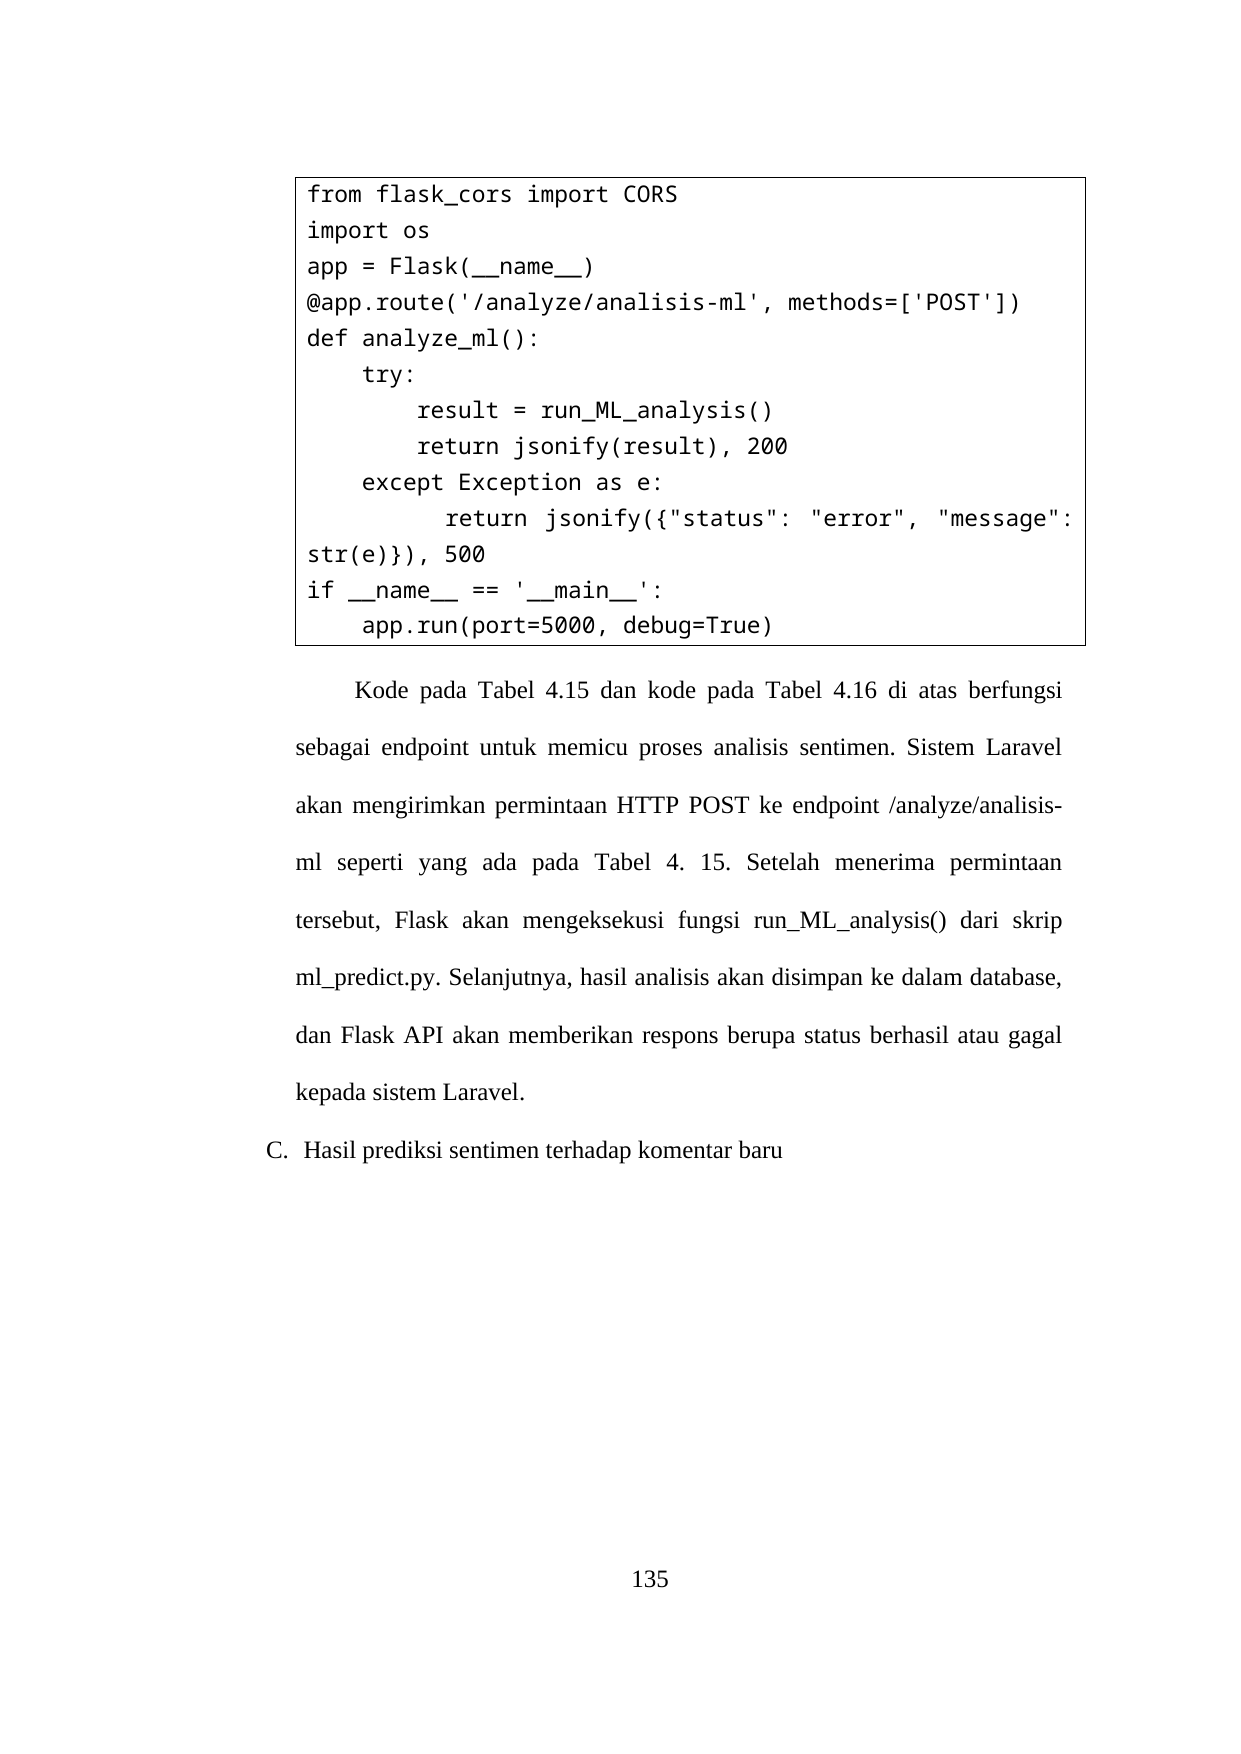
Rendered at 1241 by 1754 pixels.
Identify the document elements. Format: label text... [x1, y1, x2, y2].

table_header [296, 178, 1085, 644]
list Hasil prediksi sentimen terhadap komentar baru [266, 1135, 1063, 1163]
text Kode pada Tabel 4.15 dan kode pada Tabel 4.16 di atas berfungsi sebagai endpoint untuk memicu proses analisis sentimen. Sistem Laravel akan mengirimkan permintaan HTTP POST ke endpoint /analyze/analisis-ml seperti yang ada pada Tabel 4. 15. Setelah menerima permintaan tersebut, Flask akan mengeksekusi fungsi run_ML_analysis() dari skrip ml_predict.py. Selanjutnya, hasil analisis akan disimpan ke dalam database, dan Flask API akan memberikan respons berupa status berhasil atau gagal kepada sistem Laravel. [295, 675, 1063, 1106]
